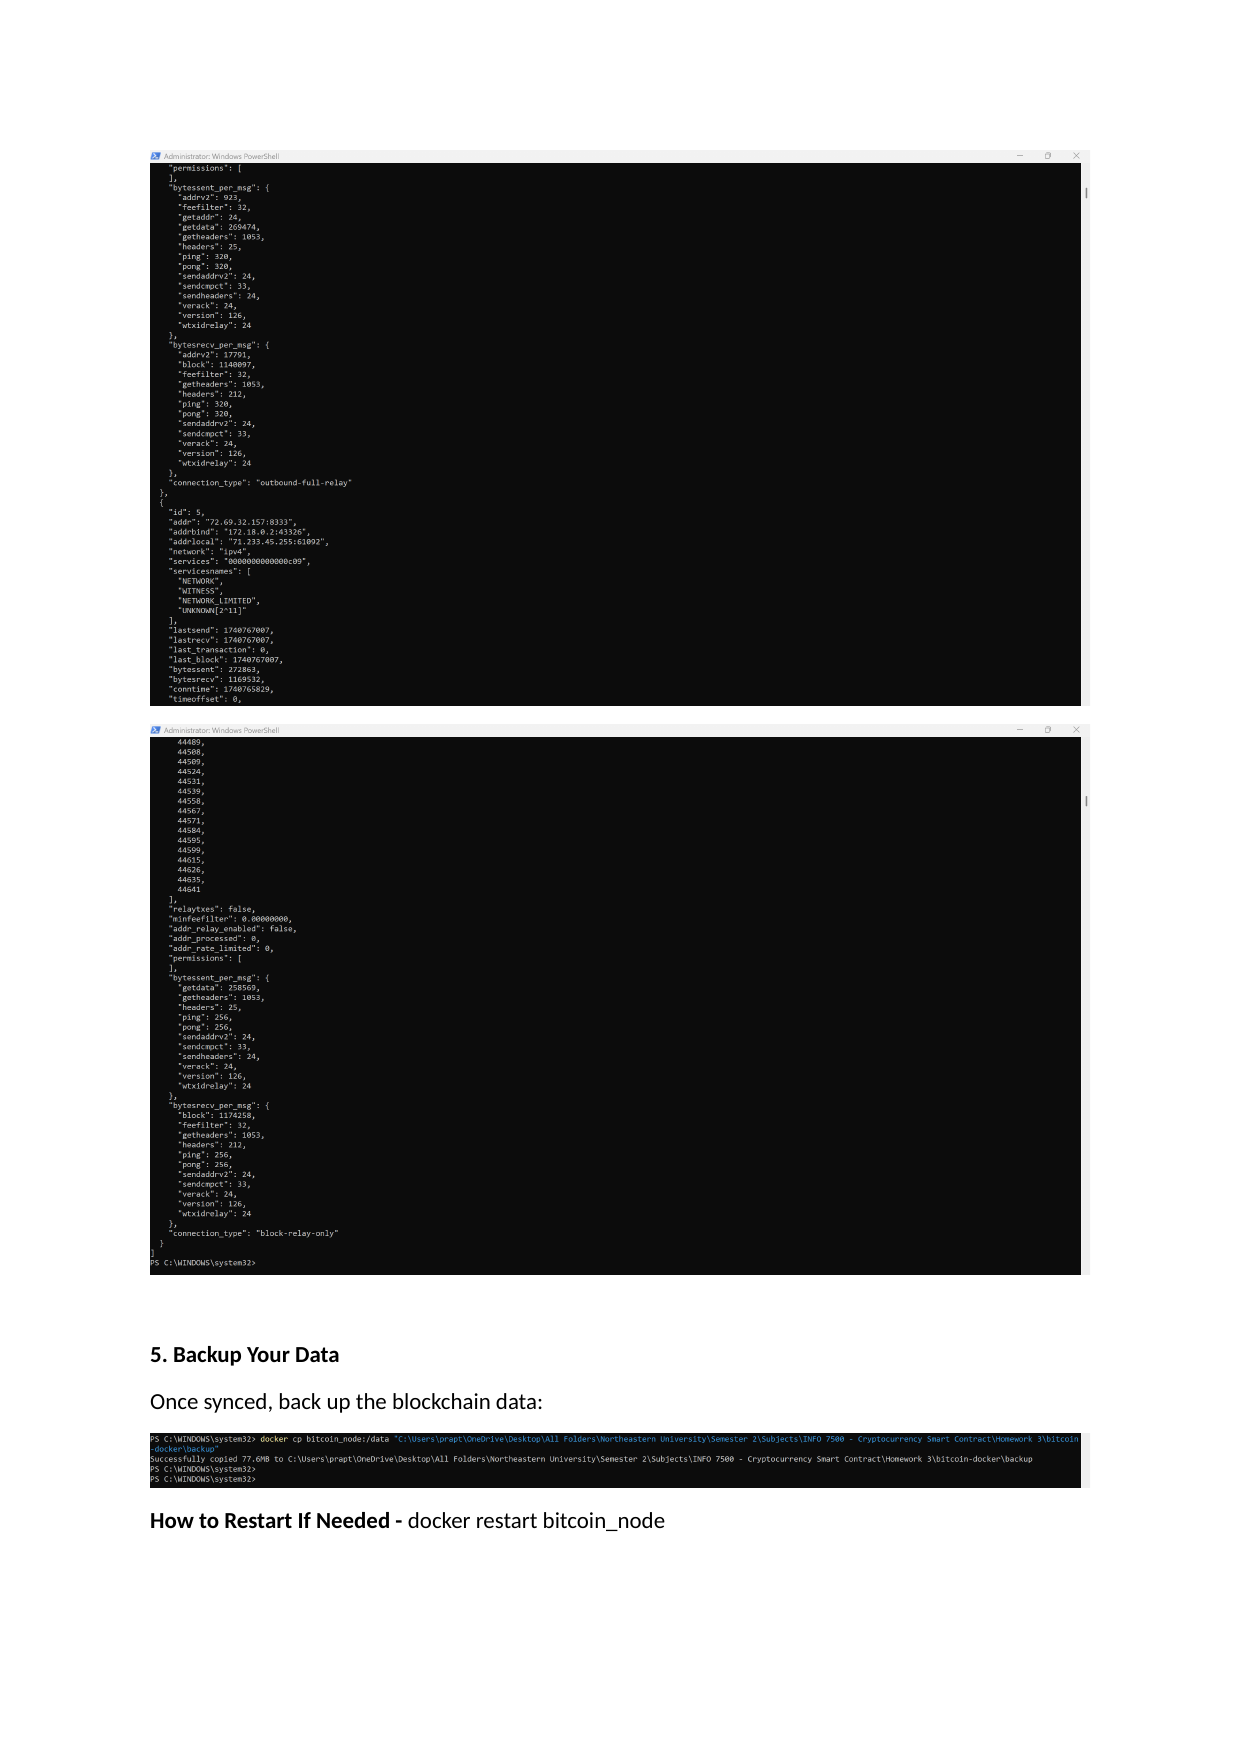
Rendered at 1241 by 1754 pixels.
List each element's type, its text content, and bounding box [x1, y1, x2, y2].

text How to Restart If Needed - docker restart bitcoin_node [150, 1507, 1090, 1534]
picture [150, 150, 1091, 706]
text 5. Backup Your Data [150, 1340, 1090, 1368]
picture [150, 724, 1091, 1275]
picture [150, 1433, 1091, 1488]
text Once synced, back up the blockchain data: [150, 1387, 1090, 1415]
